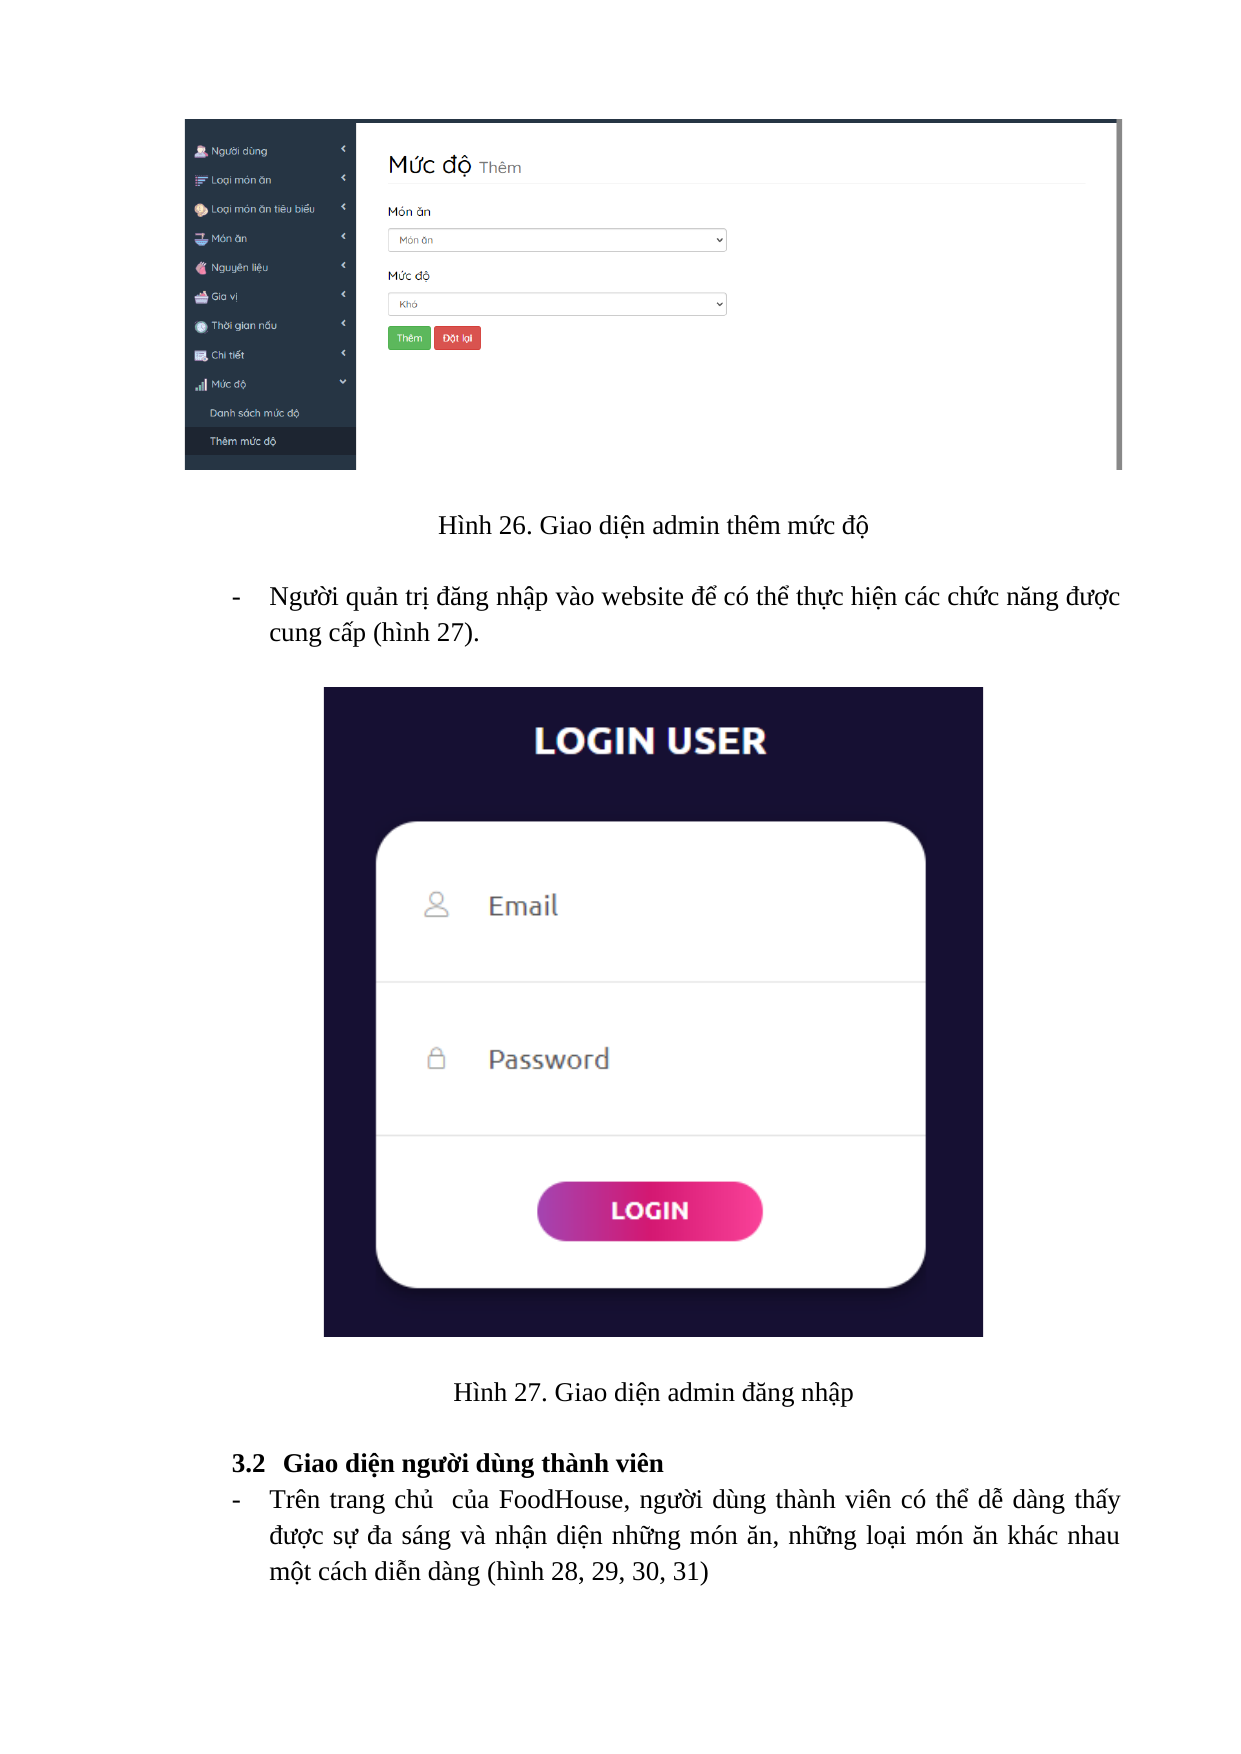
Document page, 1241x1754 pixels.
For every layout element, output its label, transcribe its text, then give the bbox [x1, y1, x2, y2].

list Hình 26. Giao diện admin thêm mức độ [185, 509, 1122, 540]
list Hình 27. Giao diện admin đăng nhập [185, 1376, 1122, 1407]
picture [184, 119, 1123, 470]
list Giao diện người dùng thành viên [232, 1447, 1122, 1479]
list Người quản trị đăng nhập vào website để có thể thực hiện các chức năng được cung cấp (hình 27). [232, 581, 1122, 647]
list Trên trang chủ của FoodHouse, người dùng thành viên có thể dễ dàng thấy được sự đa sáng và nhận diện những món ăn, những loại món ăn khác nhau một cách diễn dàng (hình 28, 29, 30, 31) [232, 1483, 1122, 1586]
picture [323, 687, 984, 1337]
